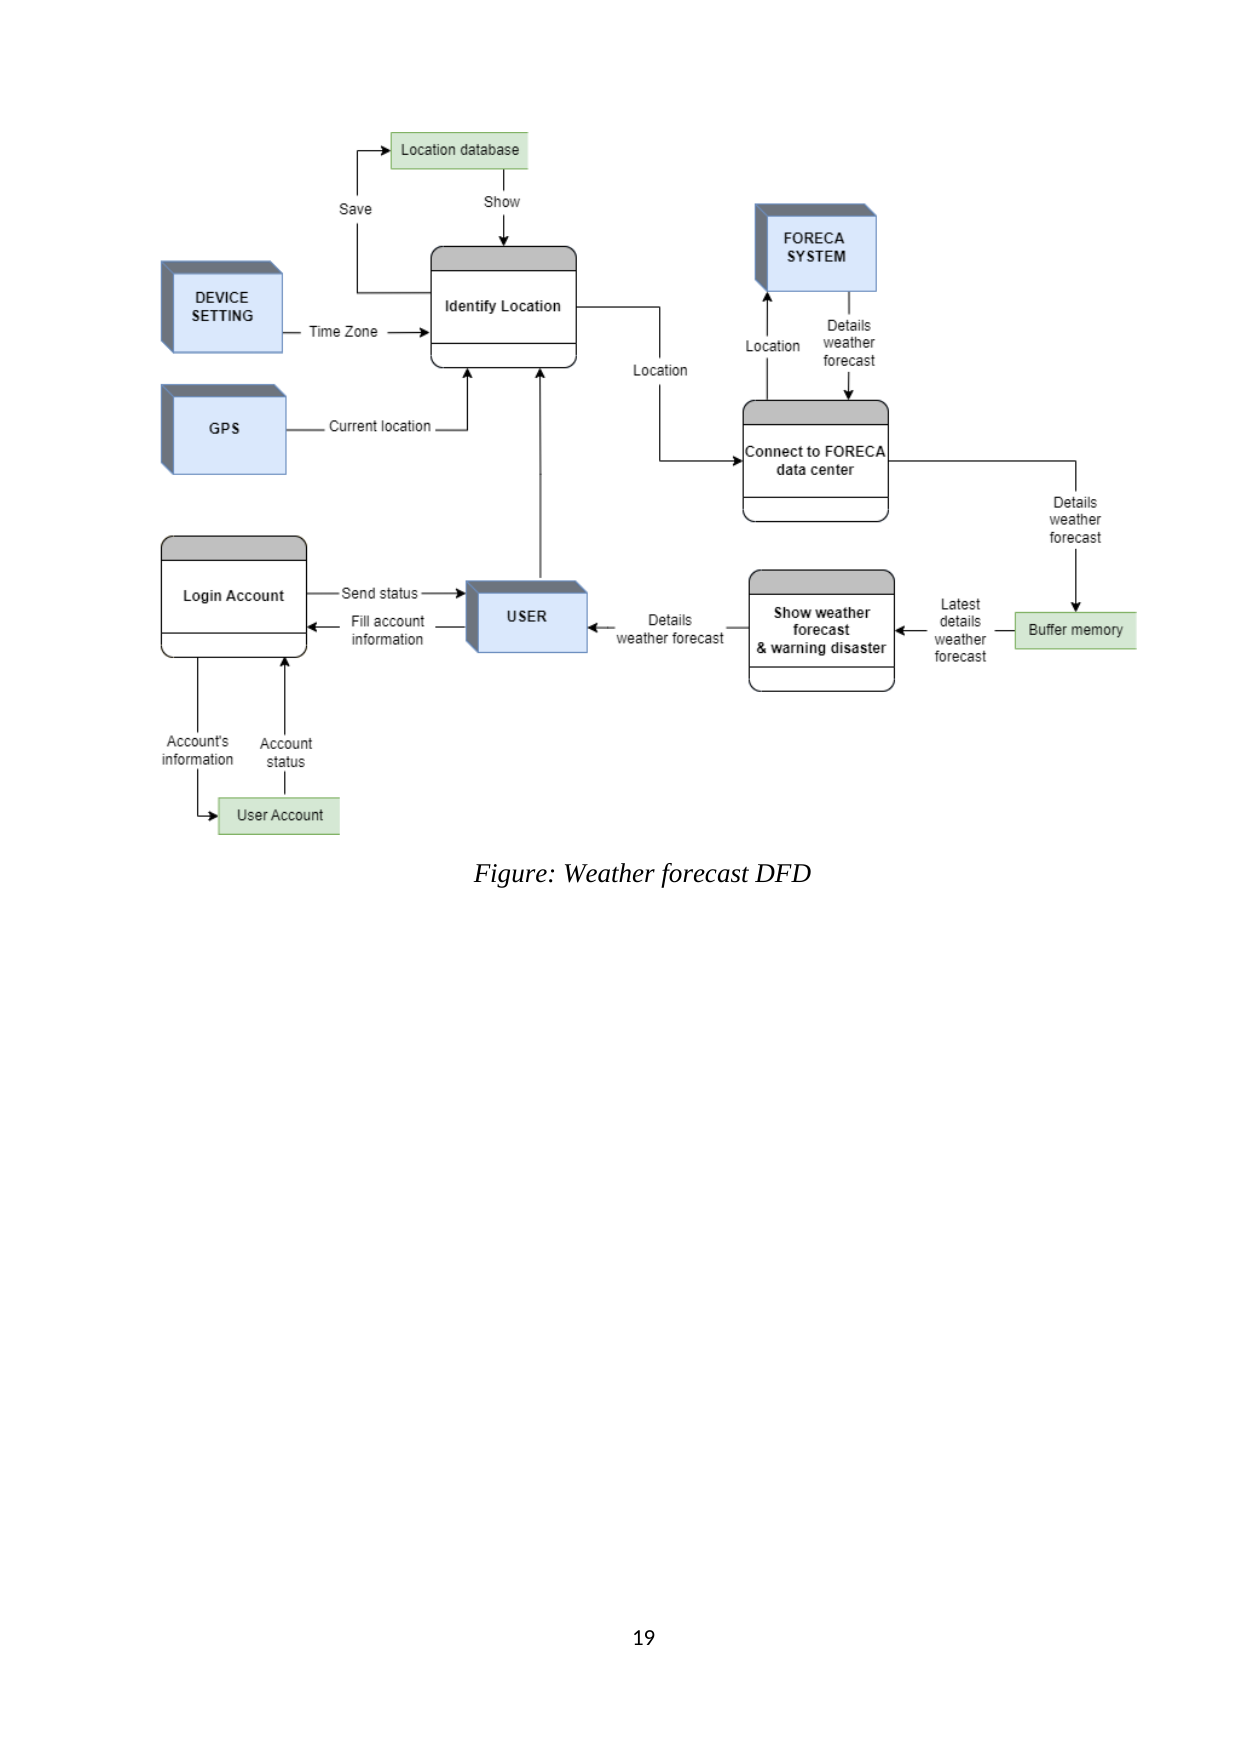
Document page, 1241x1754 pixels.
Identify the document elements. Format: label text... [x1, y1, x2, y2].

picture [150, 132, 1137, 835]
text Figure: Weather forecast DFD [150, 857, 1137, 888]
